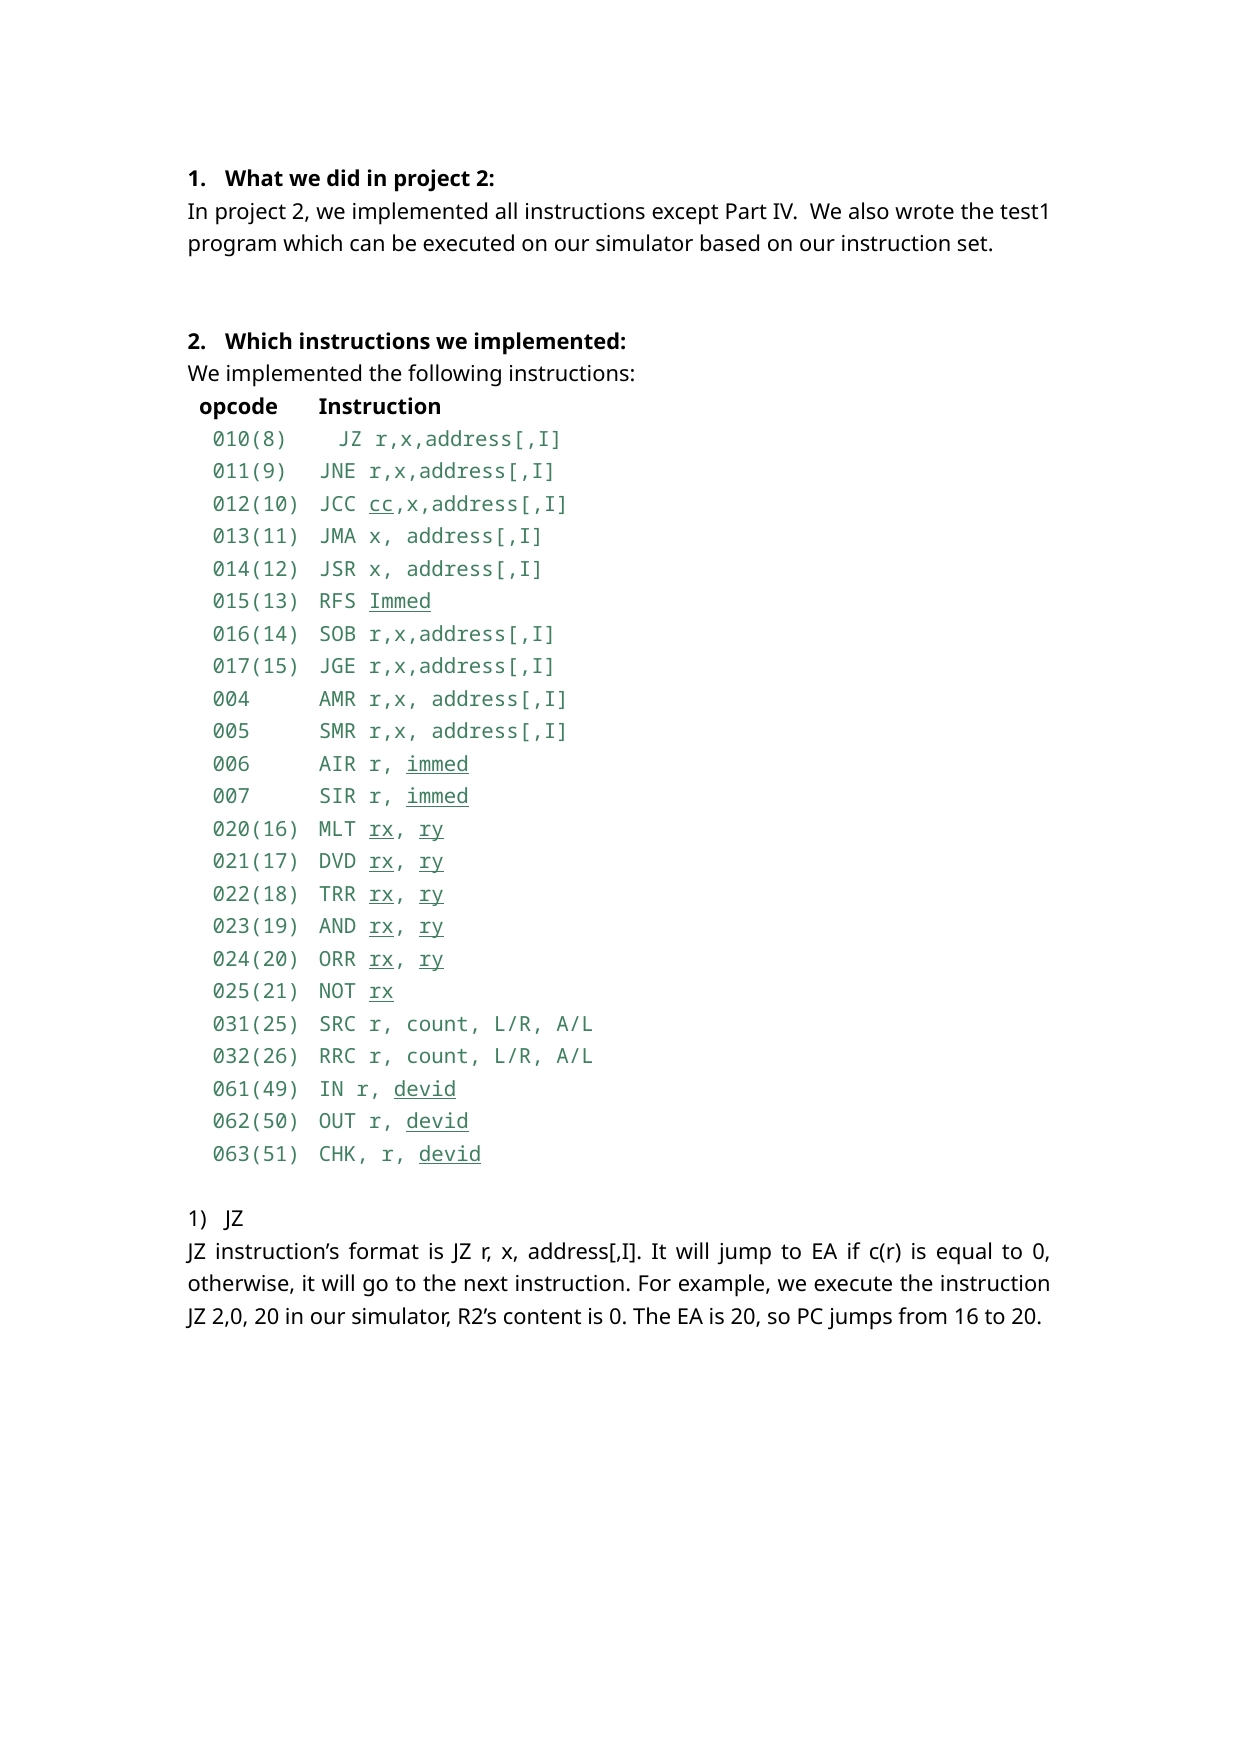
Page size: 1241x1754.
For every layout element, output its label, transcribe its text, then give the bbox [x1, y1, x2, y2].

text 020(16) MLT rx, ry [187, 812, 1053, 844]
list JZ [187, 1202, 1053, 1234]
text 006 AIR r, immed [187, 747, 1053, 779]
text 016(14) SOB r,x,address[,I] [187, 617, 1053, 649]
text 023(19) AND rx, ry [187, 909, 1053, 942]
list Which instructions we implemented: [187, 324, 1053, 357]
text 063(51) CHK, r, devid [187, 1137, 1053, 1169]
text 011(9) JNE r,x,address[,I] [187, 454, 1053, 487]
text 010(8) JZ r,x,address[,I] [187, 422, 1053, 454]
text 061(49) IN r, devid [187, 1072, 1053, 1104]
text 032(26) RRC r, count, L/R, A/L [187, 1039, 1053, 1072]
text 062(50) OUT r, devid [187, 1104, 1053, 1137]
text 005 SMR r,x, address[,I] [187, 714, 1053, 747]
text JZ instruction’s format is JZ r, x, address[,I]. It will jump to EA if c(r) is equal to 0, otherwise, it will go to the next instruction. For example, we execute the instruction JZ 2,0, 20 in our simulator, R2’s content is 0. The EA is 20, so PC jumps from 16 to 20. [187, 1234, 1053, 1332]
text We implemented the following instructions: [187, 357, 1053, 389]
text 017(15) JGE r,x,address[,I] [187, 649, 1053, 682]
text 015(13) RFS Immed [187, 584, 1053, 617]
text opcode Instruction [187, 389, 1053, 422]
text 014(12) JSR x, address[,I] [187, 552, 1053, 584]
text In project 2, we implemented all instructions except Part IV. We also wrote the test1 program which can be executed on our simulator based on our instruction set. [187, 194, 1053, 259]
text 012(10) JCC cc,x,address[,I] [187, 487, 1053, 519]
text 013(11) JMA x, address[,I] [187, 519, 1053, 552]
text 031(25) SRC r, count, L/R, A/L [187, 1007, 1053, 1039]
text 025(21) NOT rx [187, 974, 1053, 1007]
text 024(20) ORR rx, ry [187, 942, 1053, 974]
text 004 AMR r,x, address[,I] [187, 682, 1053, 714]
text 021(17) DVD rx, ry [187, 844, 1053, 877]
list What we did in project 2: [187, 162, 1053, 194]
text 022(18) TRR rx, ry [187, 877, 1053, 909]
text 007 SIR r, immed [187, 779, 1053, 812]
